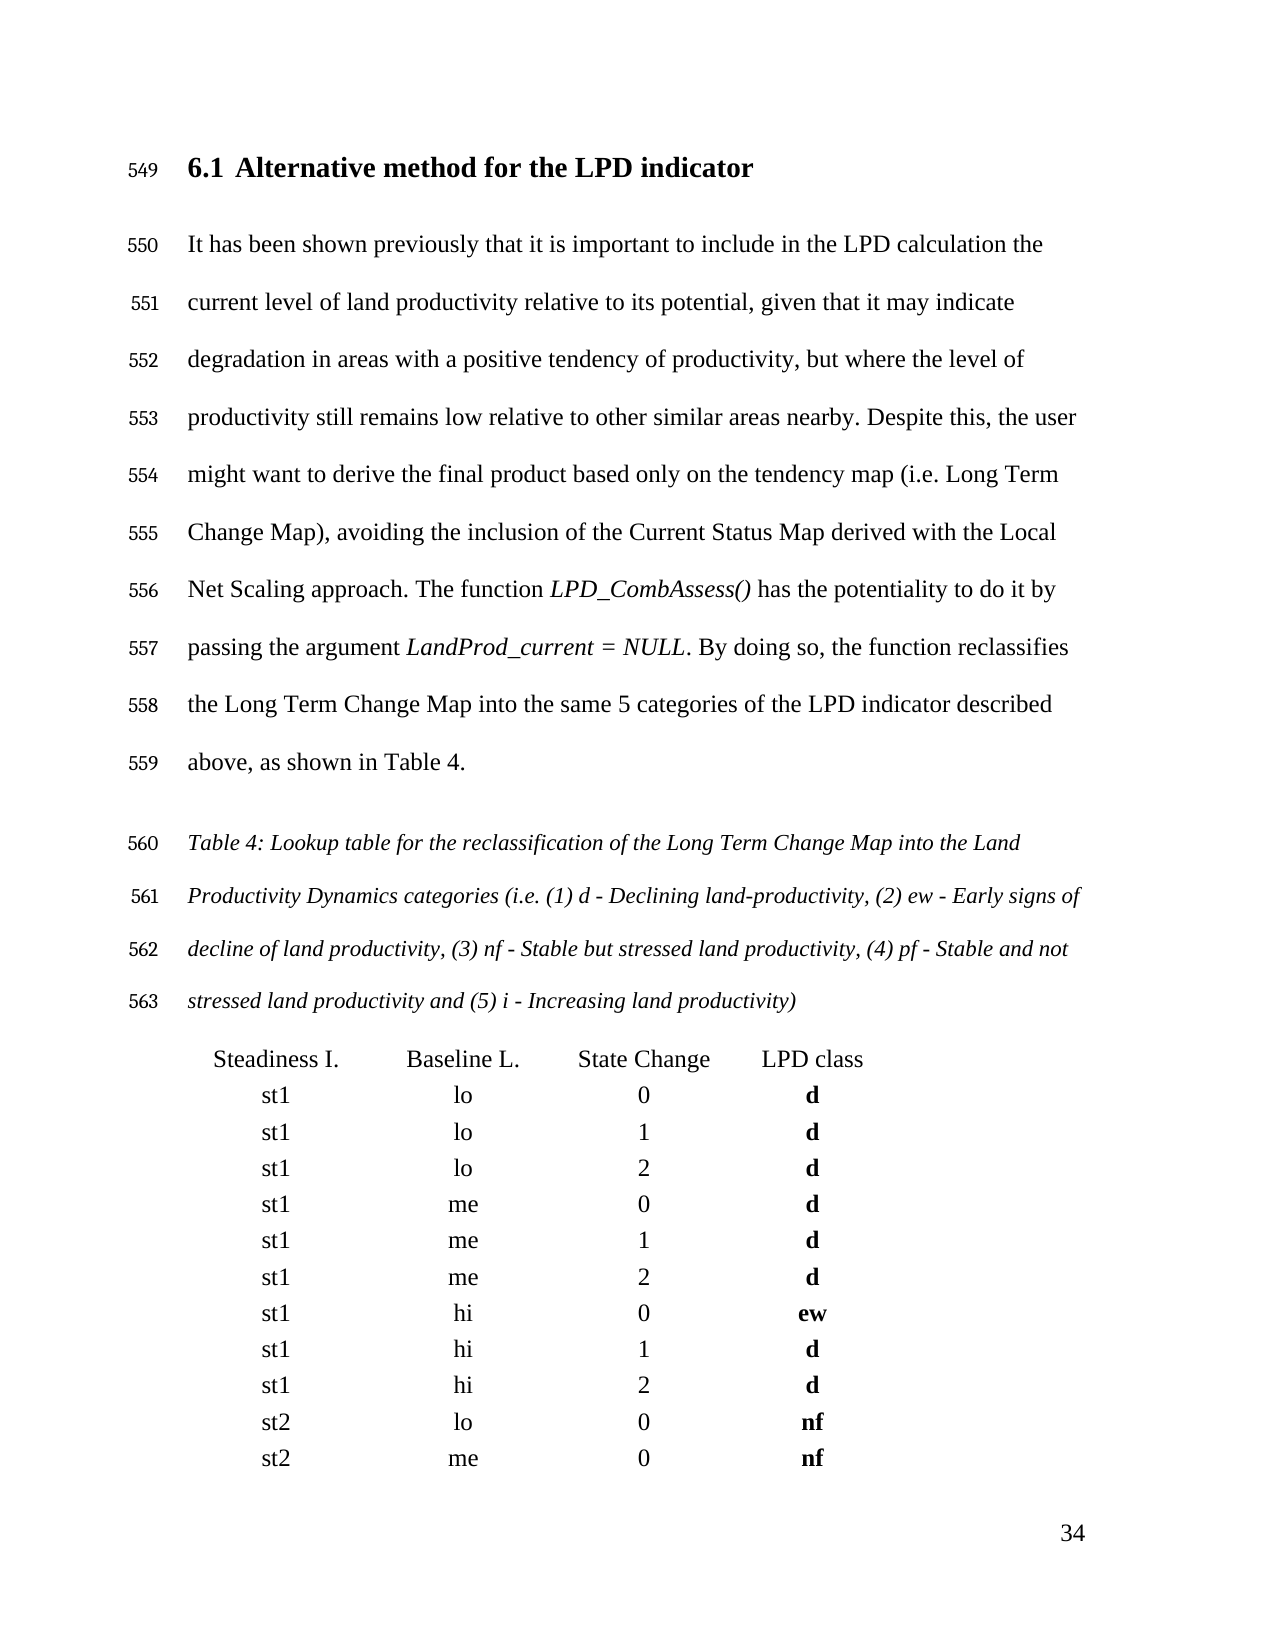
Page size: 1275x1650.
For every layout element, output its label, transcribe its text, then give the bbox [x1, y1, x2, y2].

table_cell 0 [550, 1294, 737, 1330]
table_cell d [738, 1185, 887, 1222]
subtitle Alternative method for the LPD indicator [187, 150, 1087, 183]
table_cell nf [738, 1439, 887, 1475]
table_cell 2 [550, 1258, 737, 1294]
table_cell d [738, 1077, 887, 1113]
table_cell lo [376, 1113, 550, 1149]
text Table 4: Lookup table for the reclassification of the Long Term Change Map into the Land Productivity Dynamics categories (i.e. (1) d - Declining land-productivity, (2) ew - Early signs of decline of land productivity, (3) nf - Stable but stressed land productivity, (4) pf - Stable and not stressed land productivity and (5) i - Increasing land productivity) [187, 829, 1087, 1014]
table_cell hi [376, 1294, 550, 1330]
table_cell 1 [550, 1330, 737, 1367]
table_header LPD class [738, 1040, 887, 1077]
table_cell d [738, 1149, 887, 1185]
table_header State Change [550, 1040, 737, 1077]
table_cell st1 [176, 1185, 376, 1222]
text It has been shown previously that it is important to include in the LPD calculation the current level of land productivity relative to its potential, given that it may indicate degradation in areas with a positive tendency of productivity, but where the level of productivity still remains low relative to other similar areas nearby. Despite this, the user might want to derive the final product based only on the tendency map (i.e. Long Term Change Map), avoiding the inclusion of the Current Status Map derived with the Local Net Scaling approach. The function LPD_CombAssess() has the potentiality to do it by passing the argument LandProd_current = NULL. By doing so, the function reclassifies the Long Term Change Map into the same 5 categories of the LPD indicator described above, as shown in Table 4. [187, 229, 1087, 776]
table_cell 0 [550, 1403, 737, 1439]
table_cell me [376, 1222, 550, 1258]
table_cell st1 [176, 1113, 376, 1149]
table_cell st1 [176, 1222, 376, 1258]
table_cell d [738, 1367, 887, 1403]
table_cell hi [376, 1330, 550, 1367]
table_cell me [376, 1258, 550, 1294]
table_cell lo [376, 1403, 550, 1439]
table_cell 0 [550, 1439, 737, 1475]
table_cell st2 [176, 1439, 376, 1475]
table_cell hi [376, 1367, 550, 1403]
table_cell me [376, 1439, 550, 1475]
table_header Baseline L. [376, 1040, 550, 1077]
table_cell lo [376, 1077, 550, 1113]
table_cell 2 [550, 1367, 737, 1403]
table_cell 0 [550, 1185, 737, 1222]
table_cell 2 [550, 1149, 737, 1185]
table_cell st1 [176, 1294, 376, 1330]
table_cell st1 [176, 1258, 376, 1294]
table_cell d [738, 1113, 887, 1149]
table_cell st1 [176, 1149, 376, 1185]
table_cell me [376, 1185, 550, 1222]
table_cell st1 [176, 1077, 376, 1113]
table_cell 0 [550, 1077, 737, 1113]
table_cell st2 [176, 1403, 376, 1439]
table_cell nf [738, 1403, 887, 1439]
table_cell 1 [550, 1222, 737, 1258]
table_cell ew [738, 1294, 887, 1330]
table_header Steadiness I. [176, 1040, 376, 1077]
table_cell 1 [550, 1113, 737, 1149]
table_cell st1 [176, 1367, 376, 1403]
table_cell d [738, 1330, 887, 1367]
table_cell lo [376, 1149, 550, 1185]
table_cell d [738, 1258, 887, 1294]
table_cell st1 [176, 1330, 376, 1367]
table_cell d [738, 1222, 887, 1258]
